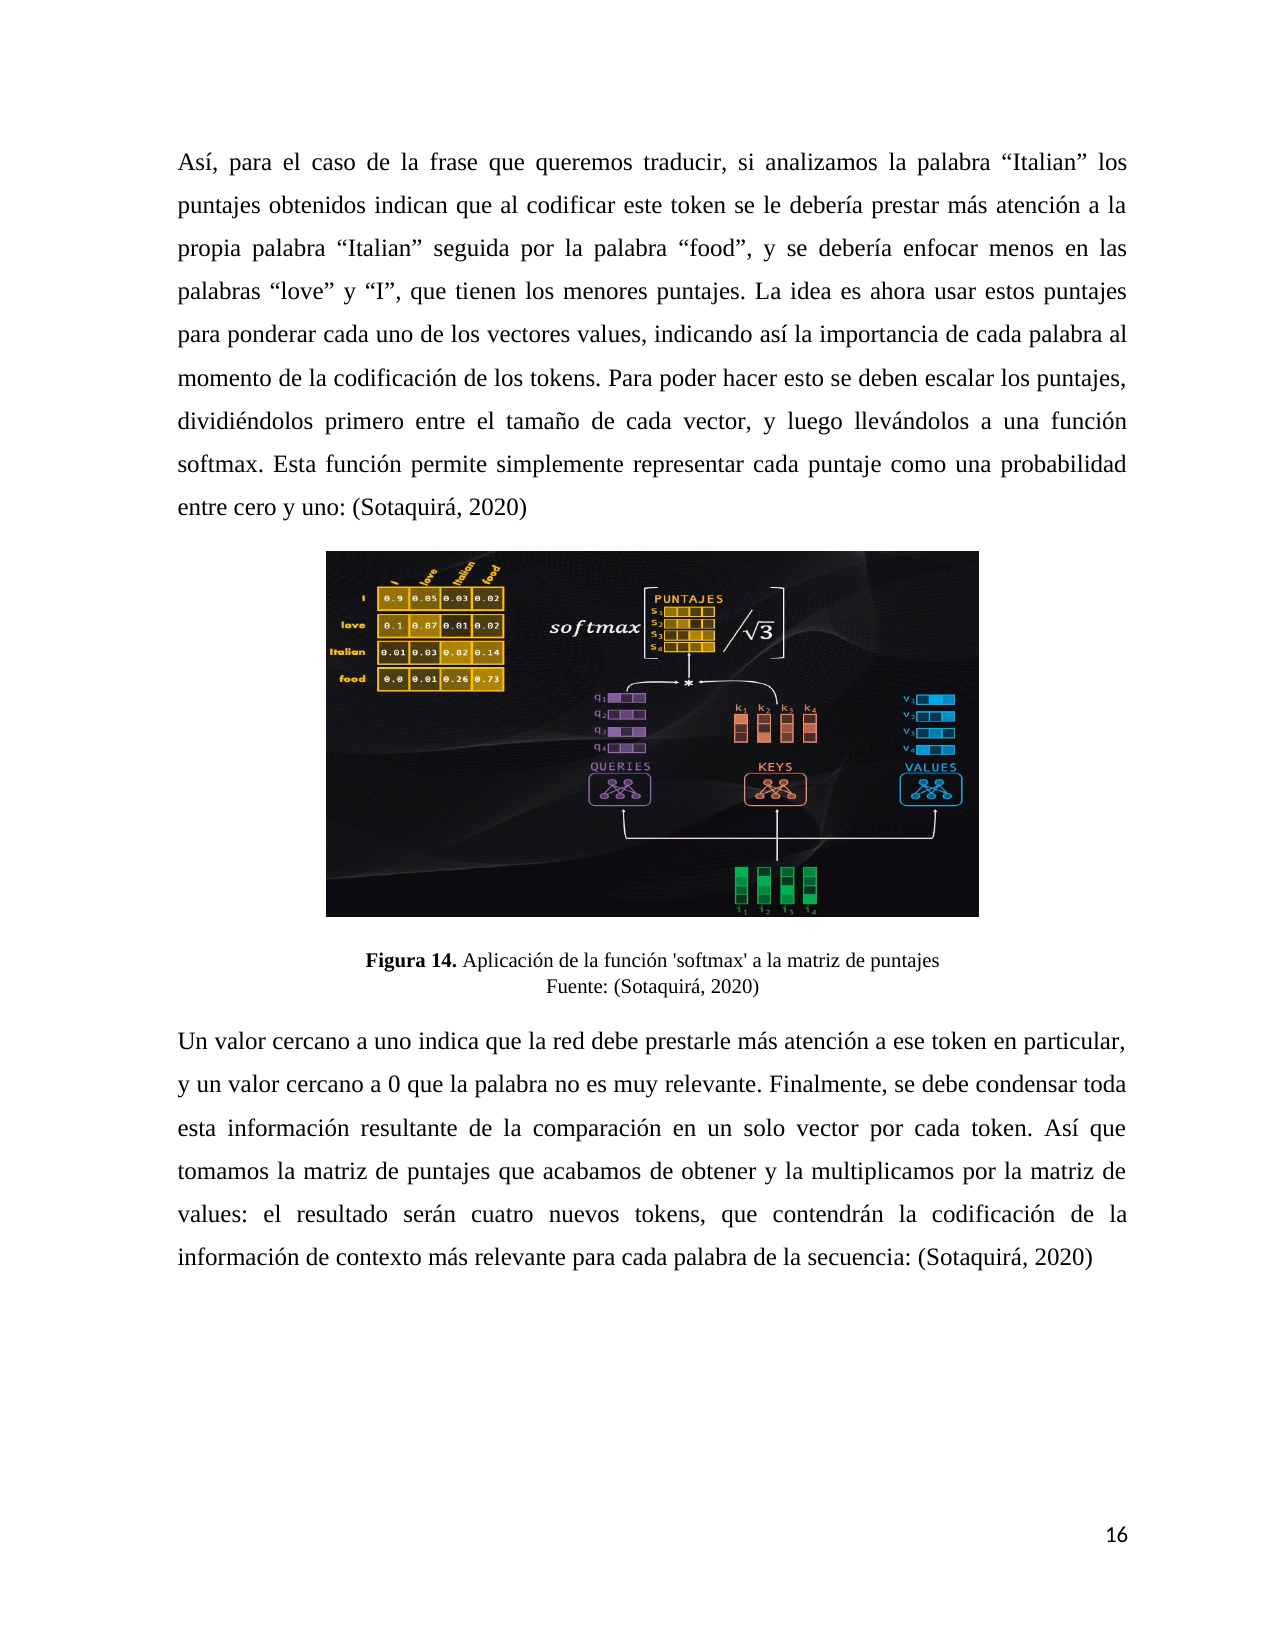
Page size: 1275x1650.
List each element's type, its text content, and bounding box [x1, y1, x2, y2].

text Figura 14. Aplicación de la función 'softmax' a la matriz de puntajes [177, 948, 1128, 972]
text Así, para el caso de la frase que queremos traducir, si analizamos la palabra “Italian” los puntajes obtenidos indican que al codificar este token se le debería prestar más atención a la propia palabra “Italian” seguida por la palabra “food”, y se debería enfocar menos en las palabras “love” y “I”, que tienen los menores puntajes. La idea es ahora usar estos puntajes para ponderar cada uno de los vectores values, indicando así la importancia de cada palabra al momento de la codificación de los tokens. Para poder hacer esto se deben escalar los puntajes, dividiéndolos primero entre el tamaño de cada vector, y luego llevándolos a una función softmax. Esta función permite simplemente representar cada puntaje como una probabilidad entre cero y uno: [177, 147, 1128, 521]
list Fuente: [177, 974, 1128, 998]
text Un valor cercano a uno indica que la red debe prestarle más atención a ese token en particular, y un valor cercano a 0 que la palabra no es muy relevante. Finalmente, se debe condensar toda esta información resultante de la comparación en un solo vector por cada token. Así que tomamos la matriz de puntajes que acabamos de obtener y la multiplicamos por la matriz de values: el resultado serán cuatro nuevos tokens, que contendrán la codificación de la información de contexto más relevante para cada palabra de la secuencia: [177, 1026, 1128, 1271]
picture [326, 551, 979, 917]
